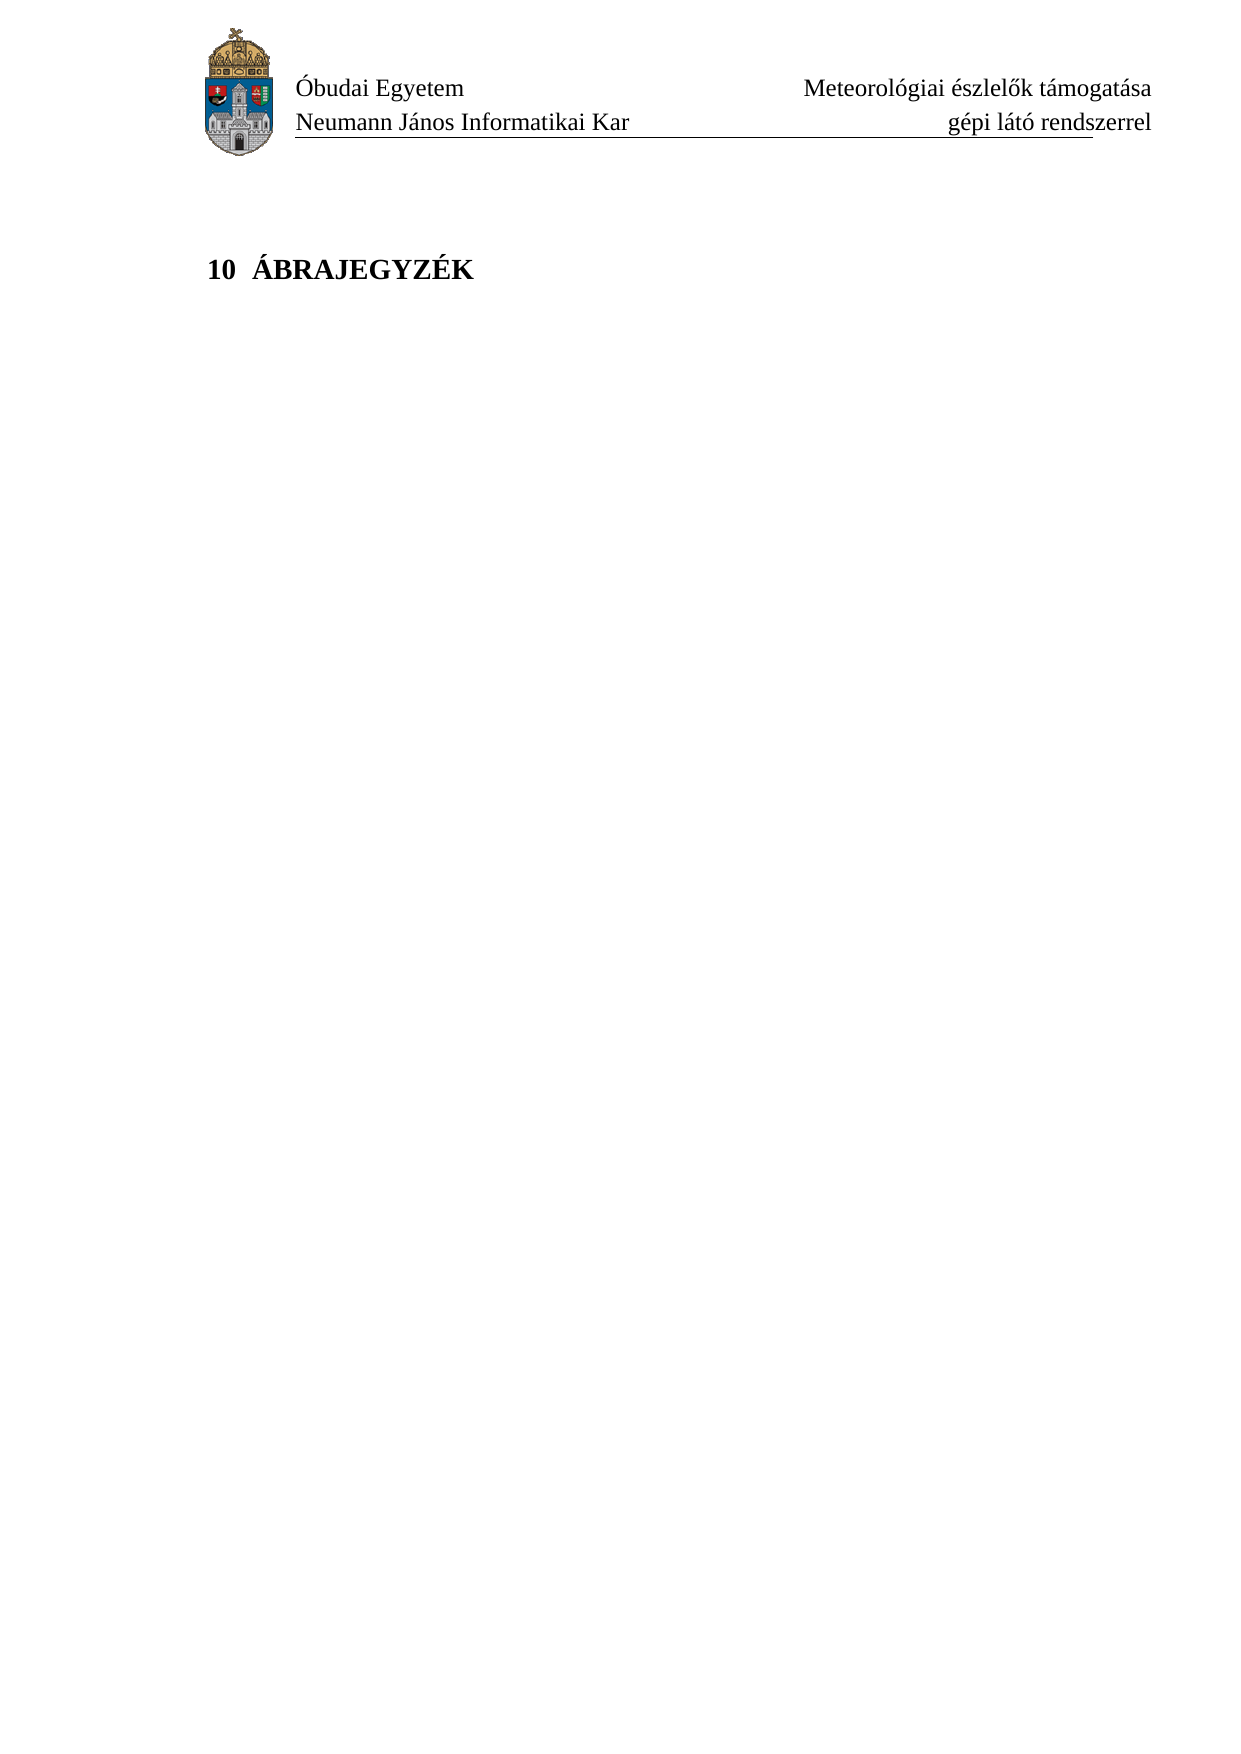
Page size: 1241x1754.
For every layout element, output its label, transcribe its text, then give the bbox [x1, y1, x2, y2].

picture [205, 28, 275, 157]
subtitle Ábrajegyzék [207, 252, 1093, 286]
